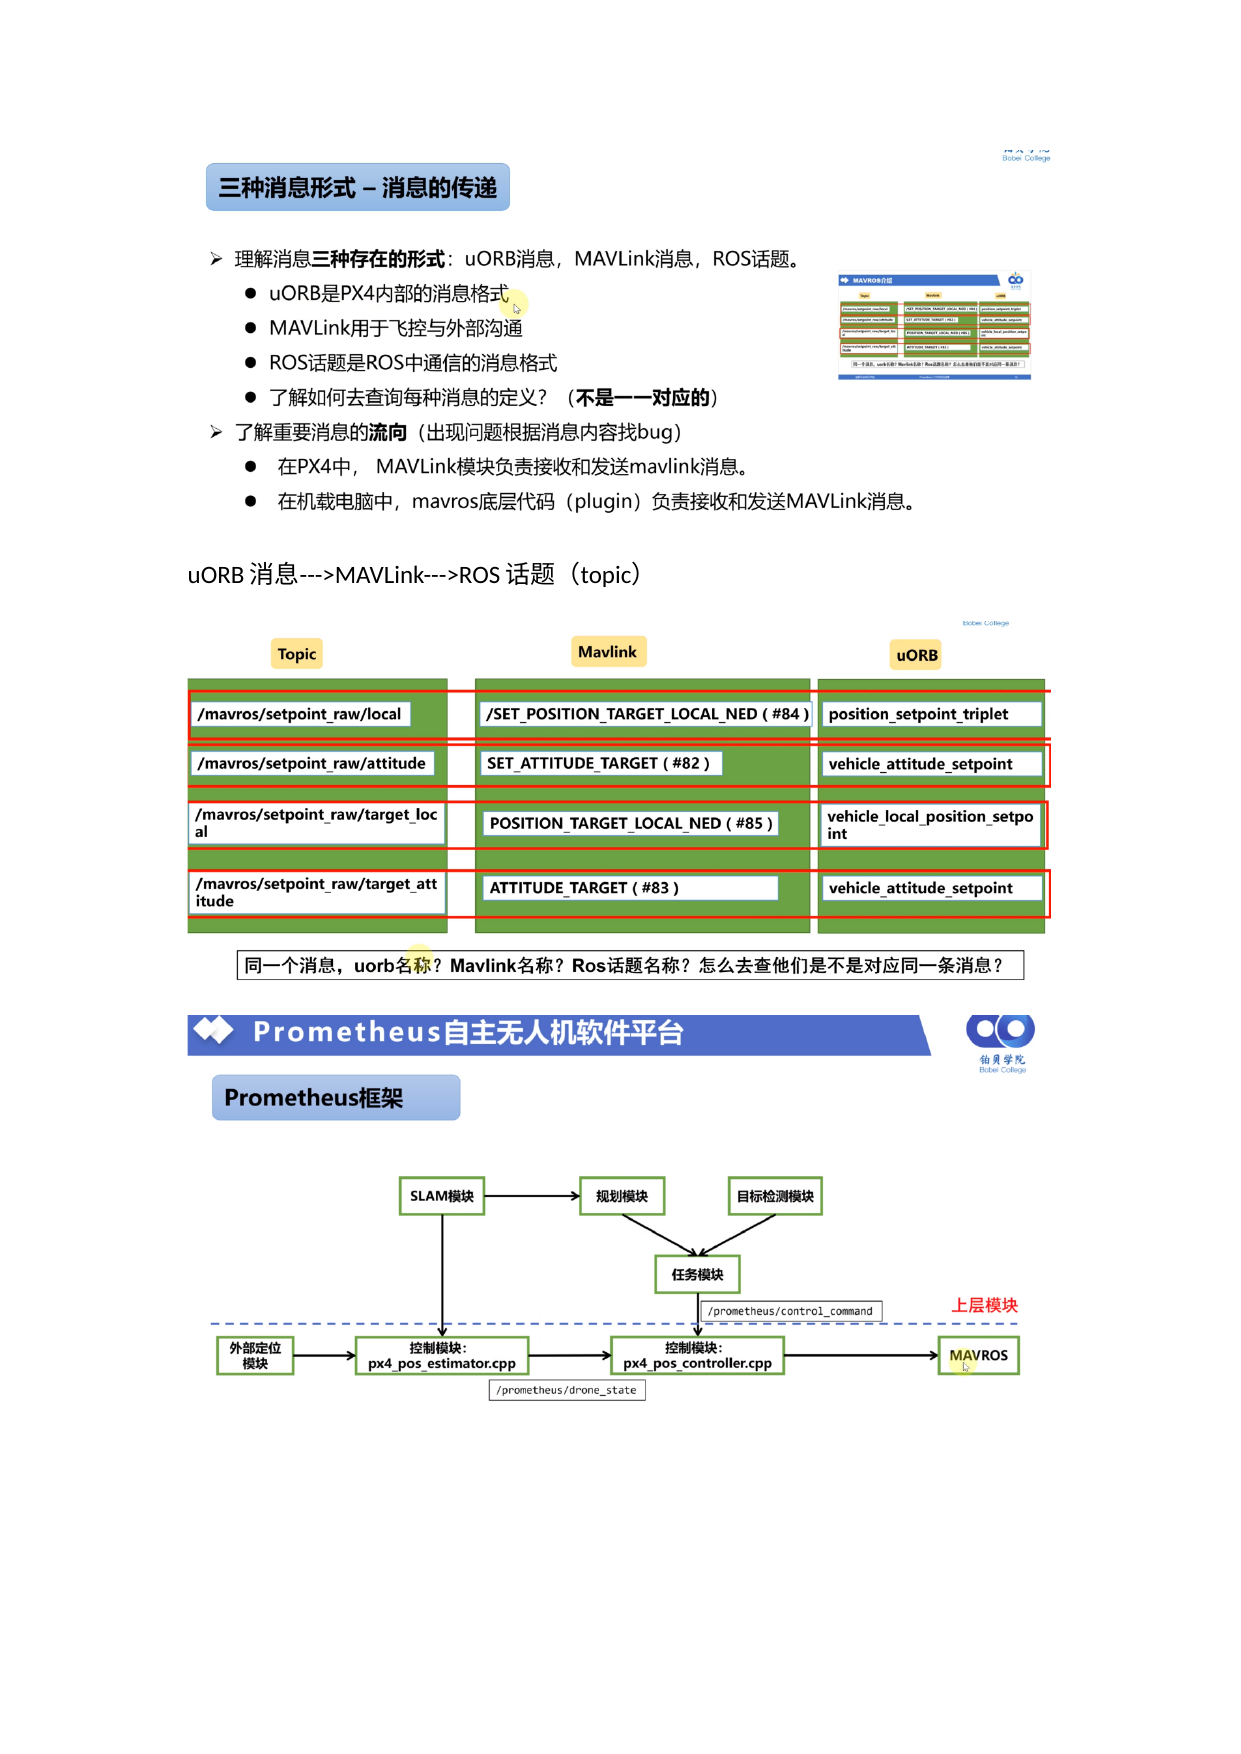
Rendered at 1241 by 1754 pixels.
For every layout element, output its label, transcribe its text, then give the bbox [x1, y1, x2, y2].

picture [187, 621, 1051, 988]
list uORB消息--->MAVLink--->ROS话题（topic） [187, 554, 1053, 590]
picture [187, 1015, 1050, 1410]
picture [187, 150, 1051, 527]
